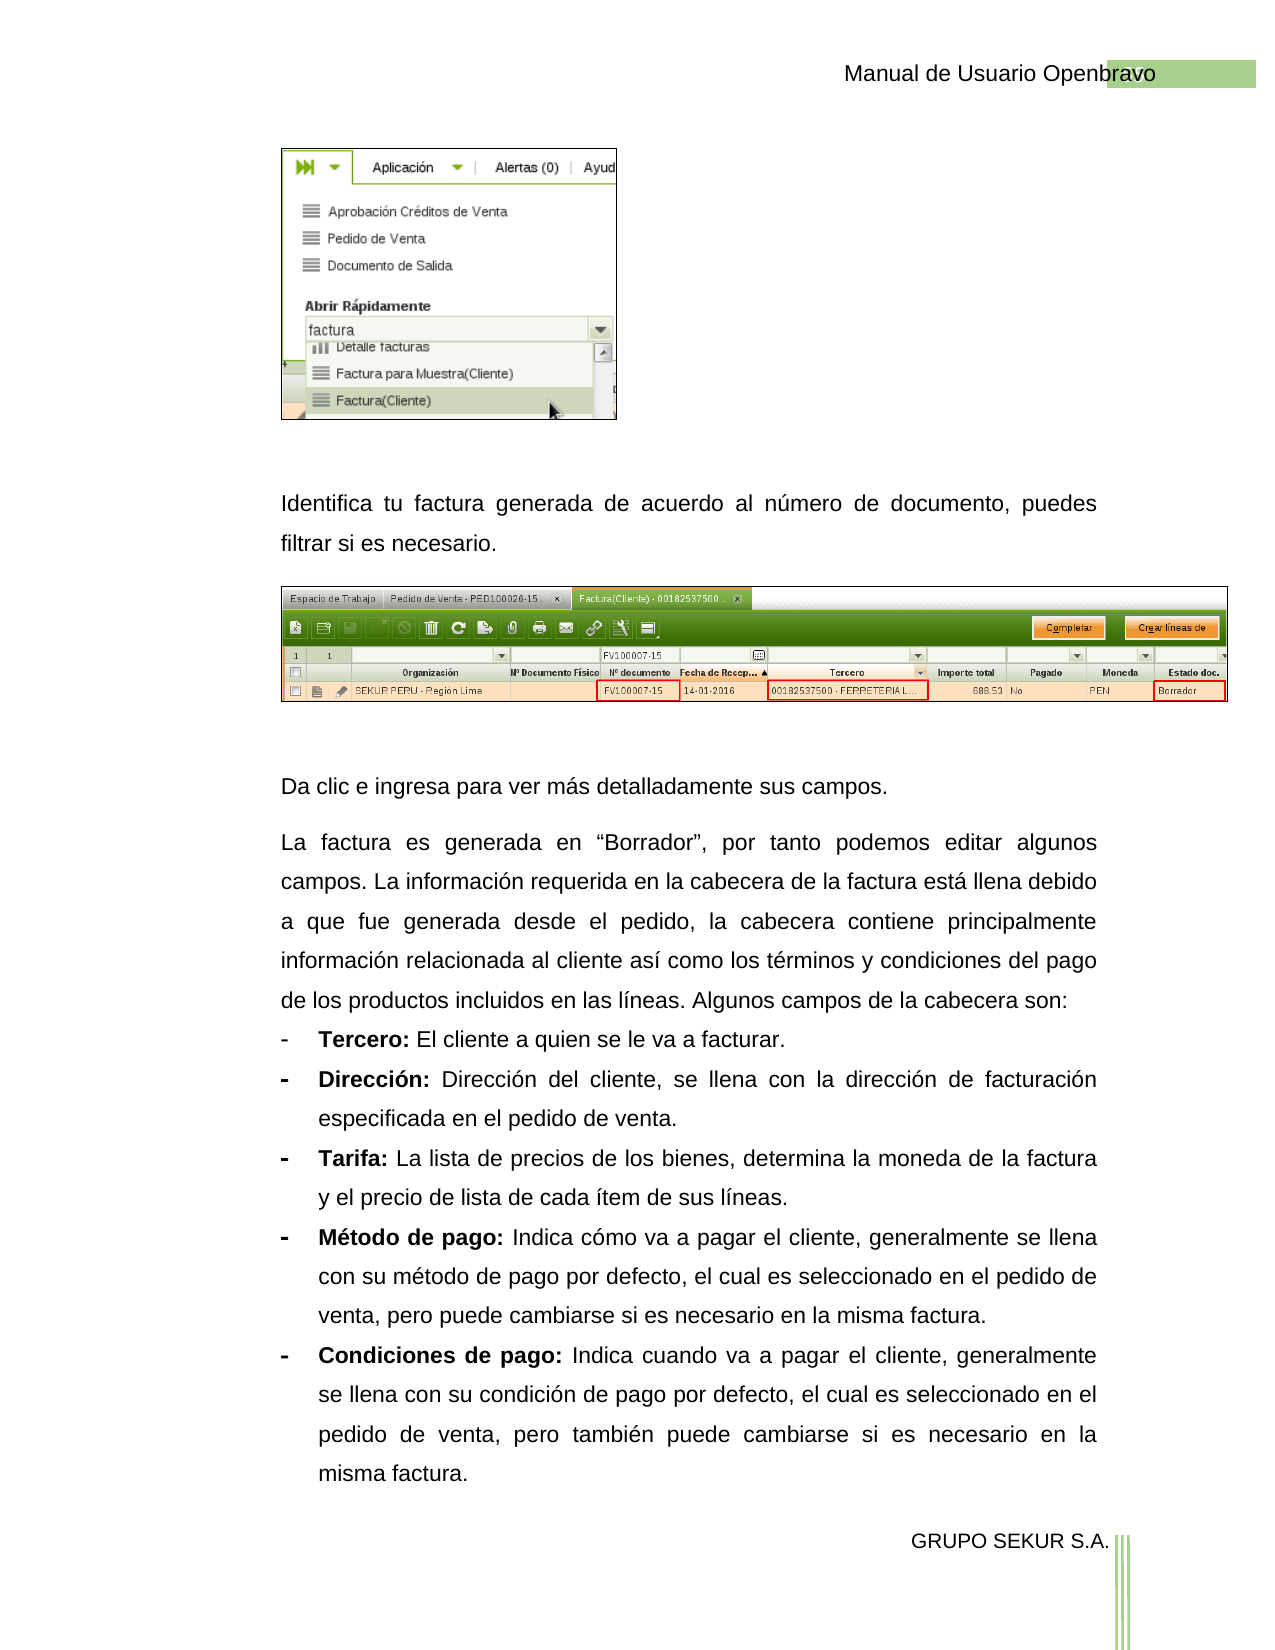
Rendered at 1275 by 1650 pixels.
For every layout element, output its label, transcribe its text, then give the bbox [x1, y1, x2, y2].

picture [282, 149, 616, 419]
list Dirección: Dirección del cliente, se llena con la dirección de facturación especificada en el pedido de venta. [281, 1066, 1098, 1131]
list Condiciones de pago: Indica cuando va a pagar el cliente, generalmente se llena con su condición de pago por defecto, el cual es seleccionado en el pedido de venta, pero también puede cambiarse si es necesario en la misma factura. [281, 1342, 1098, 1487]
text Da clic e ingresa para ver más detalladamente sus campos. [281, 773, 1098, 799]
text Identifica tu factura generada de acuerdo al número de documento, puedes filtrar si es necesario. [281, 490, 1098, 556]
picture [282, 587, 1227, 701]
list Tercero: El cliente a quien se le va a facturar. [281, 1026, 1098, 1052]
text La factura es generada en “Borrador”, por tanto podemos editar algunos campos. La información requerida en la cabecera de la factura está llena debido a que fue generada desde el pedido, la cabecera contiene principalmente información relacionada al cliente así como los términos y condiciones del pago de los productos incluidos en las líneas. Algunos campos de la cabecera son: [281, 829, 1098, 1013]
list Tarifa: La lista de precios de los bienes, determina la moneda de la factura y el precio de lista de cada ítem de sus líneas. [281, 1144, 1098, 1210]
list Método de pago: Indica cómo va a pagar el cliente, generalmente se llena con su método de pago por defecto, el cual es seleccionado en el pedido de venta, pero puede cambiarse si es necesario en la misma factura. [281, 1223, 1098, 1329]
